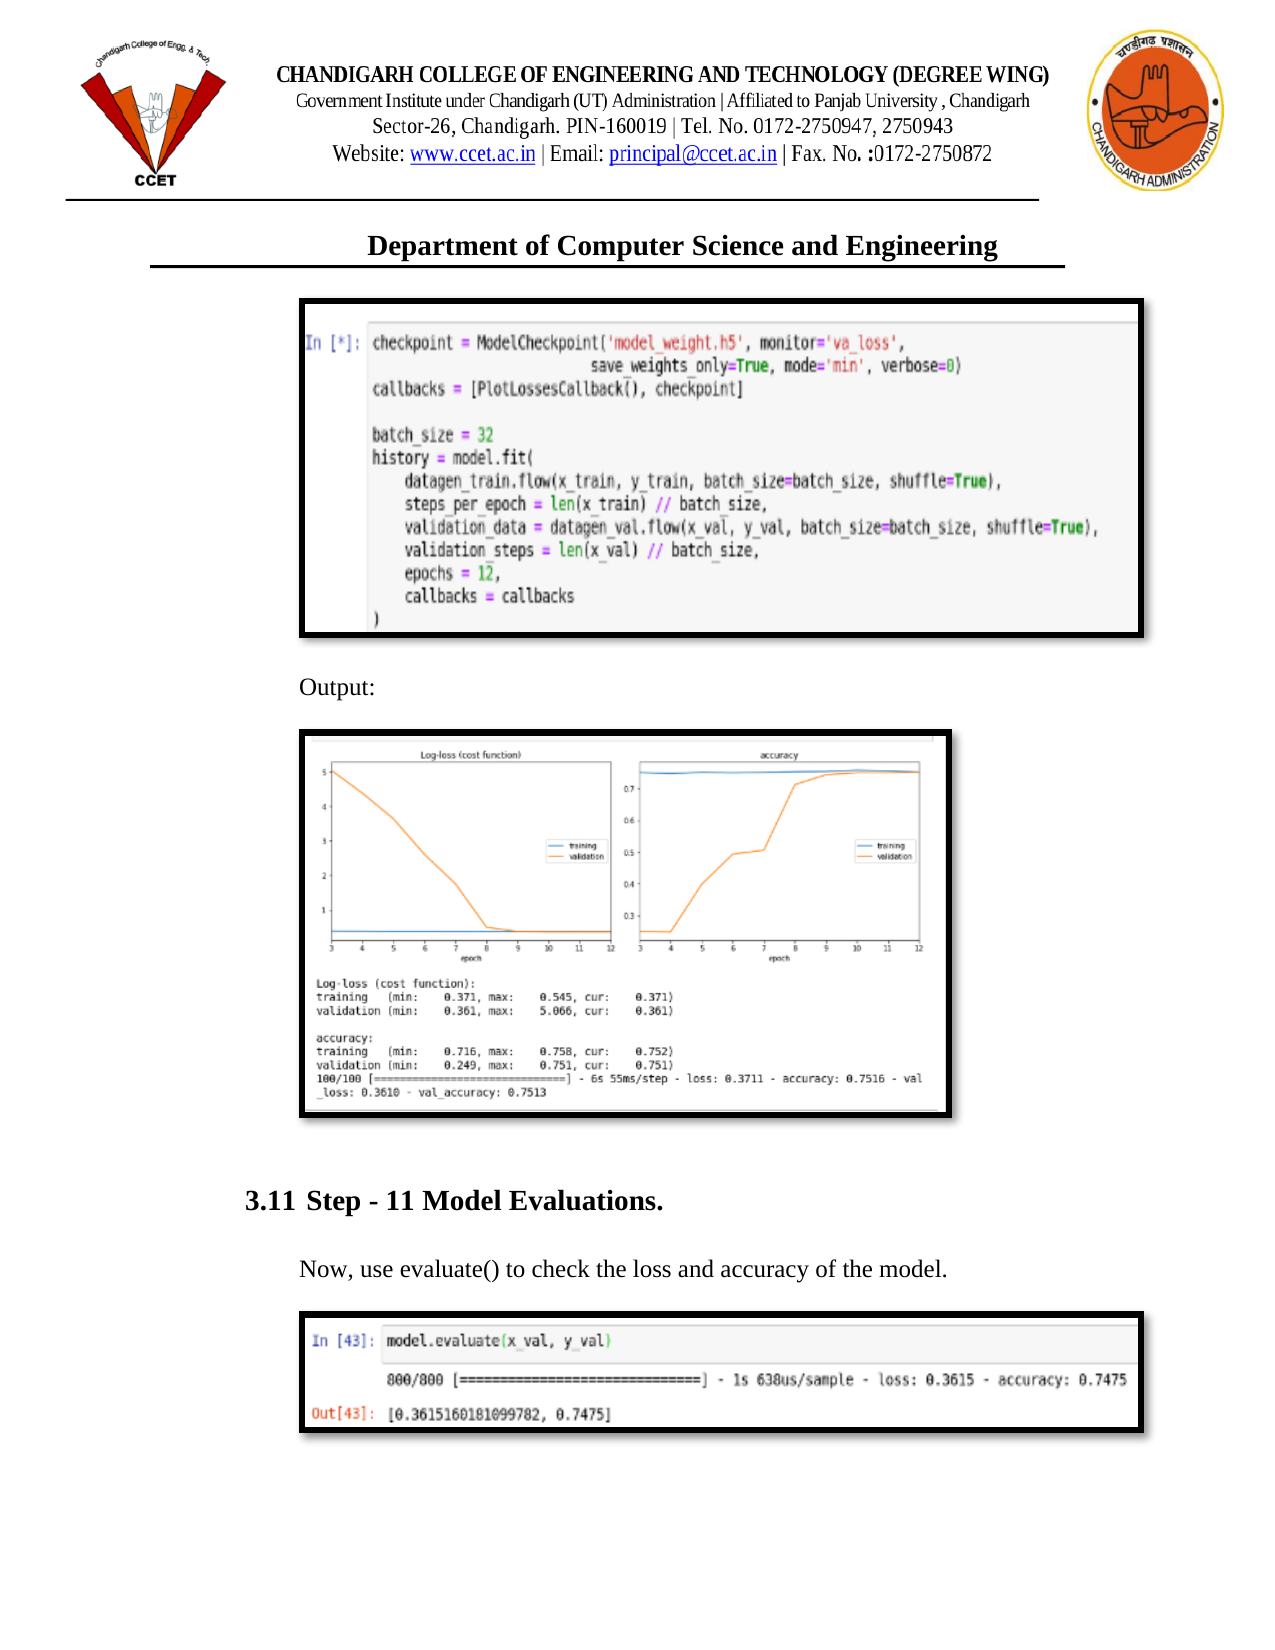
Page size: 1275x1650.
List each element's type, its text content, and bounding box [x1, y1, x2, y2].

list Now, use evaluate() to check the loss and accuracy of the model. [299, 1254, 1140, 1283]
list Step - 11 Model Evaluations. [245, 1183, 1140, 1216]
picture [305, 736, 946, 1112]
text Output: [299, 672, 1140, 701]
picture [65, 28, 1243, 196]
picture [305, 1318, 1138, 1427]
picture [305, 304, 1138, 632]
